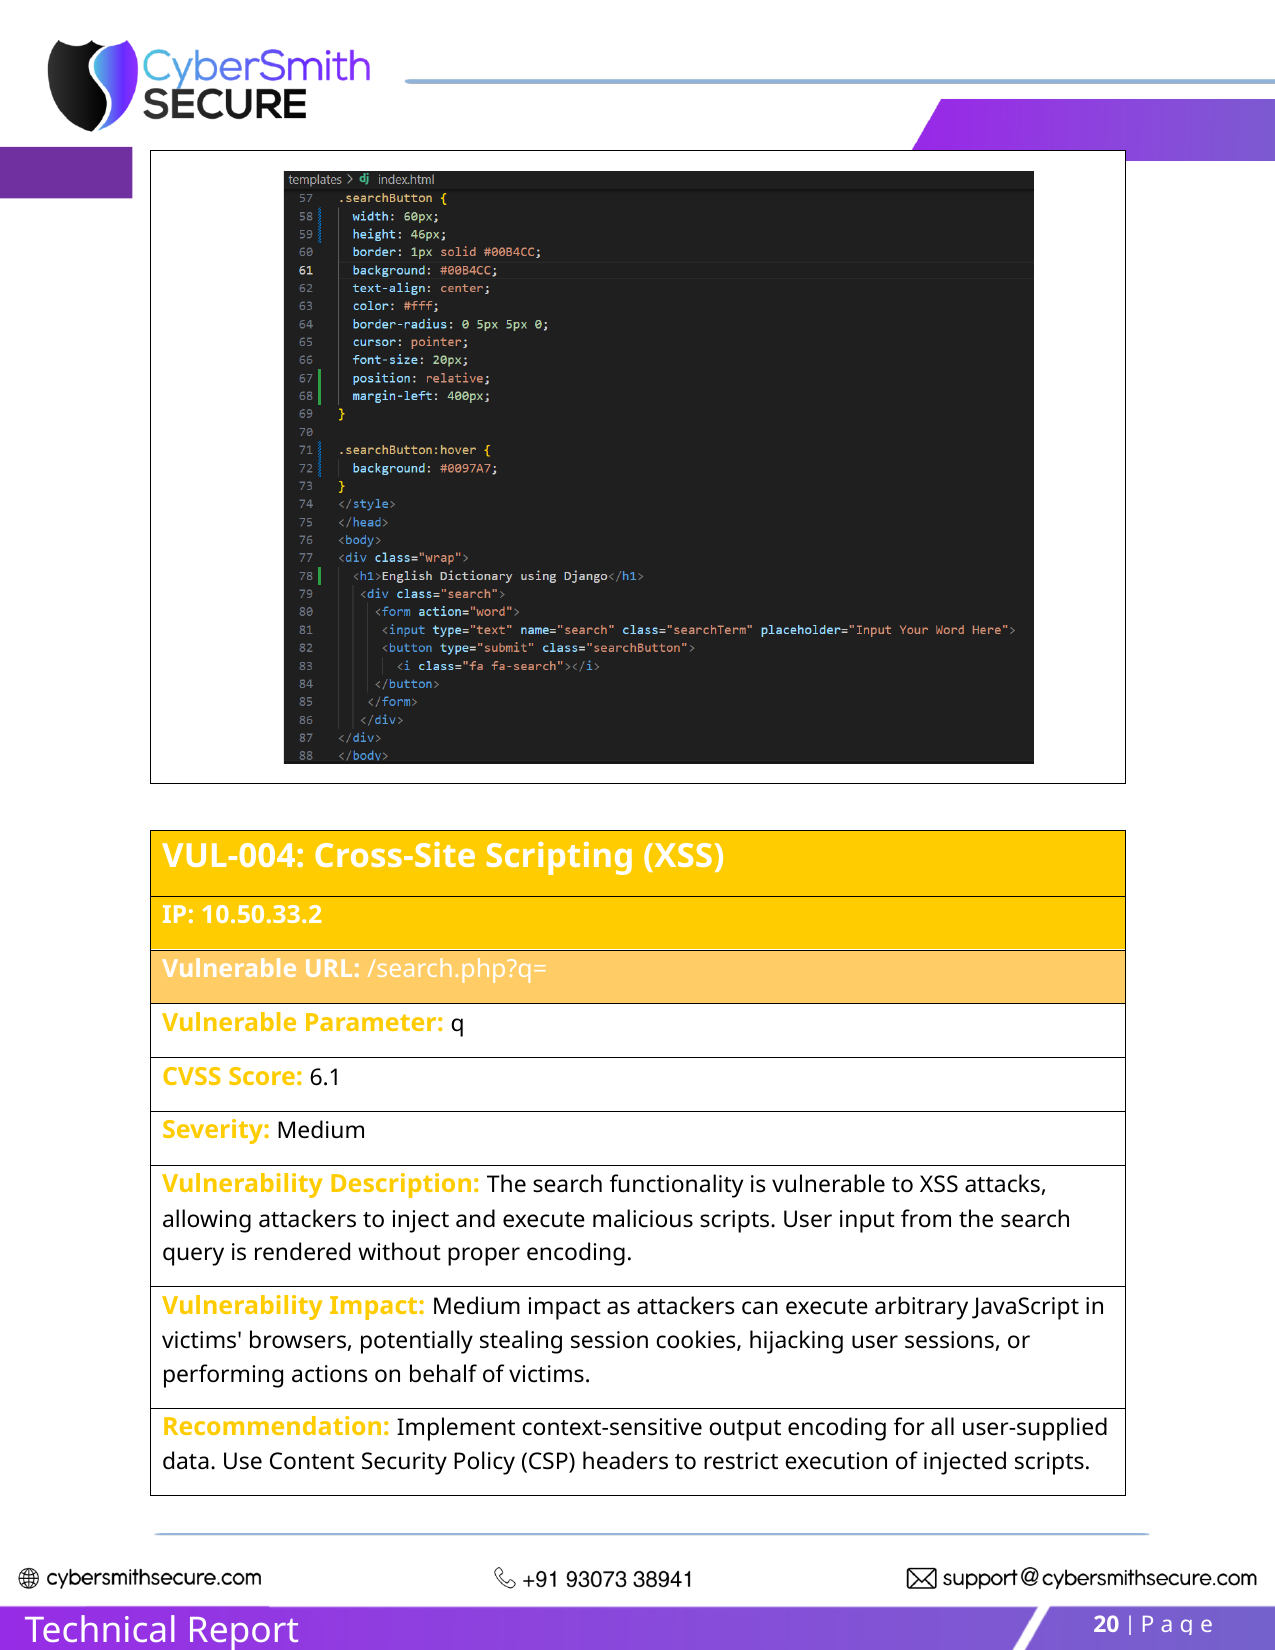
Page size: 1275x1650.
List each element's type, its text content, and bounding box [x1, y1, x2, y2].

table_header VUL-004: Cross-Site Scripting (XSS) [151, 831, 1125, 896]
table_cell Vulnerability Impact: Medium impact as attackers can execute arbitrary JavaScript in victims' browsers, potentially stealing session cookies, hijacking user sessions, or performing actions on behalf of victims. [151, 1287, 1125, 1408]
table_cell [151, 151, 1125, 782]
picture [0, 1533, 1275, 1650]
picture [283, 171, 1034, 764]
table_cell Severity: Medium [151, 1112, 1125, 1165]
table_cell Recommendation: Implement context-sensitive output encoding for all user-supplied data. Use Content Security Policy (CSP) headers to restrict execution of injected scripts. [151, 1409, 1125, 1495]
table_cell IP: 10.50.33.2 [151, 897, 1125, 949]
table_cell CVSS Score: 6.1 [151, 1058, 1125, 1111]
table_cell Vulnerable Parameter: q [151, 1004, 1125, 1057]
picture [234, 1625, 245, 1640]
picture [47, 40, 1275, 161]
table_cell Vulnerability Description: The search functionality is vulnerable to XSS attacks, allowing attackers to inject and execute malicious scripts. User input from the search query is rendered without proper encoding. [151, 1166, 1125, 1286]
table_cell Vulnerable URL: /search.php?q= [151, 951, 1125, 1003]
